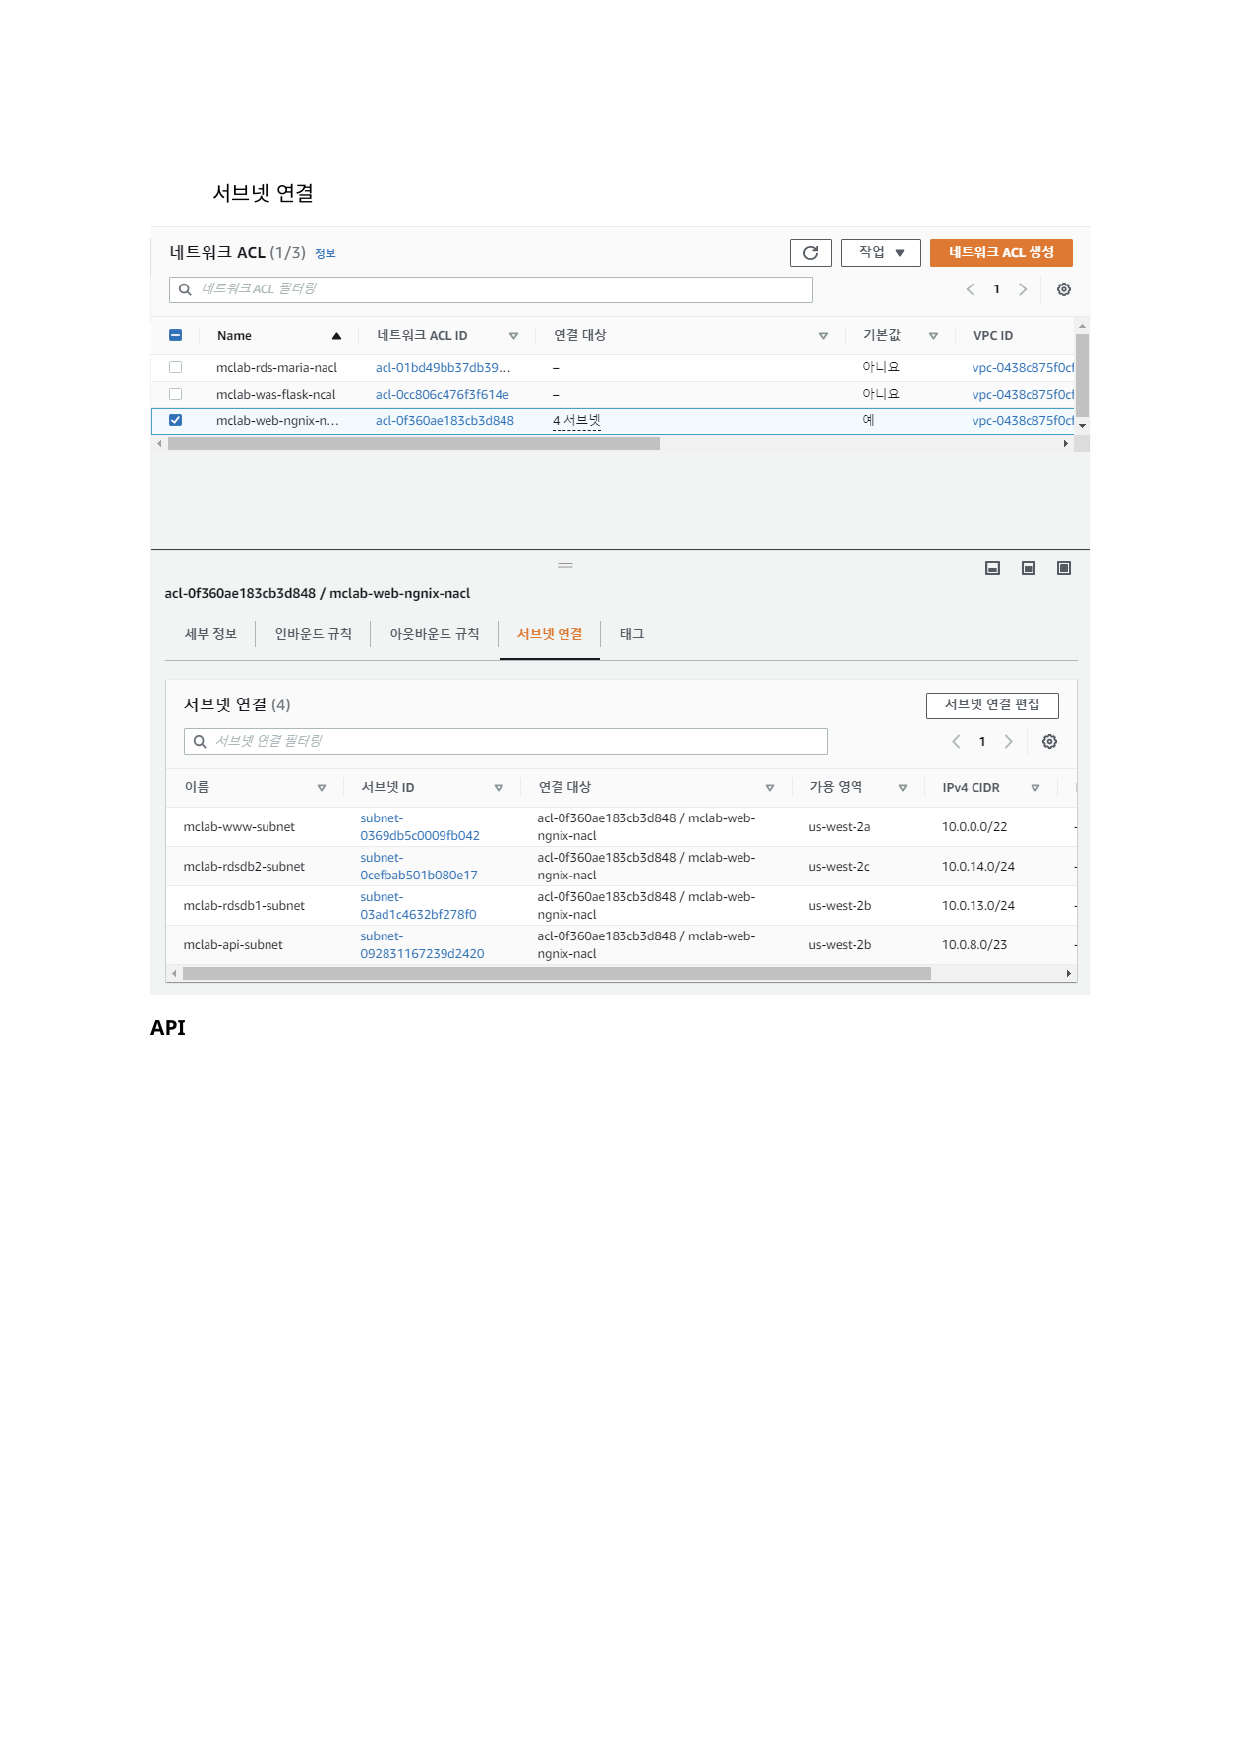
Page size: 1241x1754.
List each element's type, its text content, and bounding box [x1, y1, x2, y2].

picture [150, 226, 1091, 995]
subtitle 서브넷 연결 [212, 177, 1090, 207]
text API [150, 1013, 1090, 1042]
